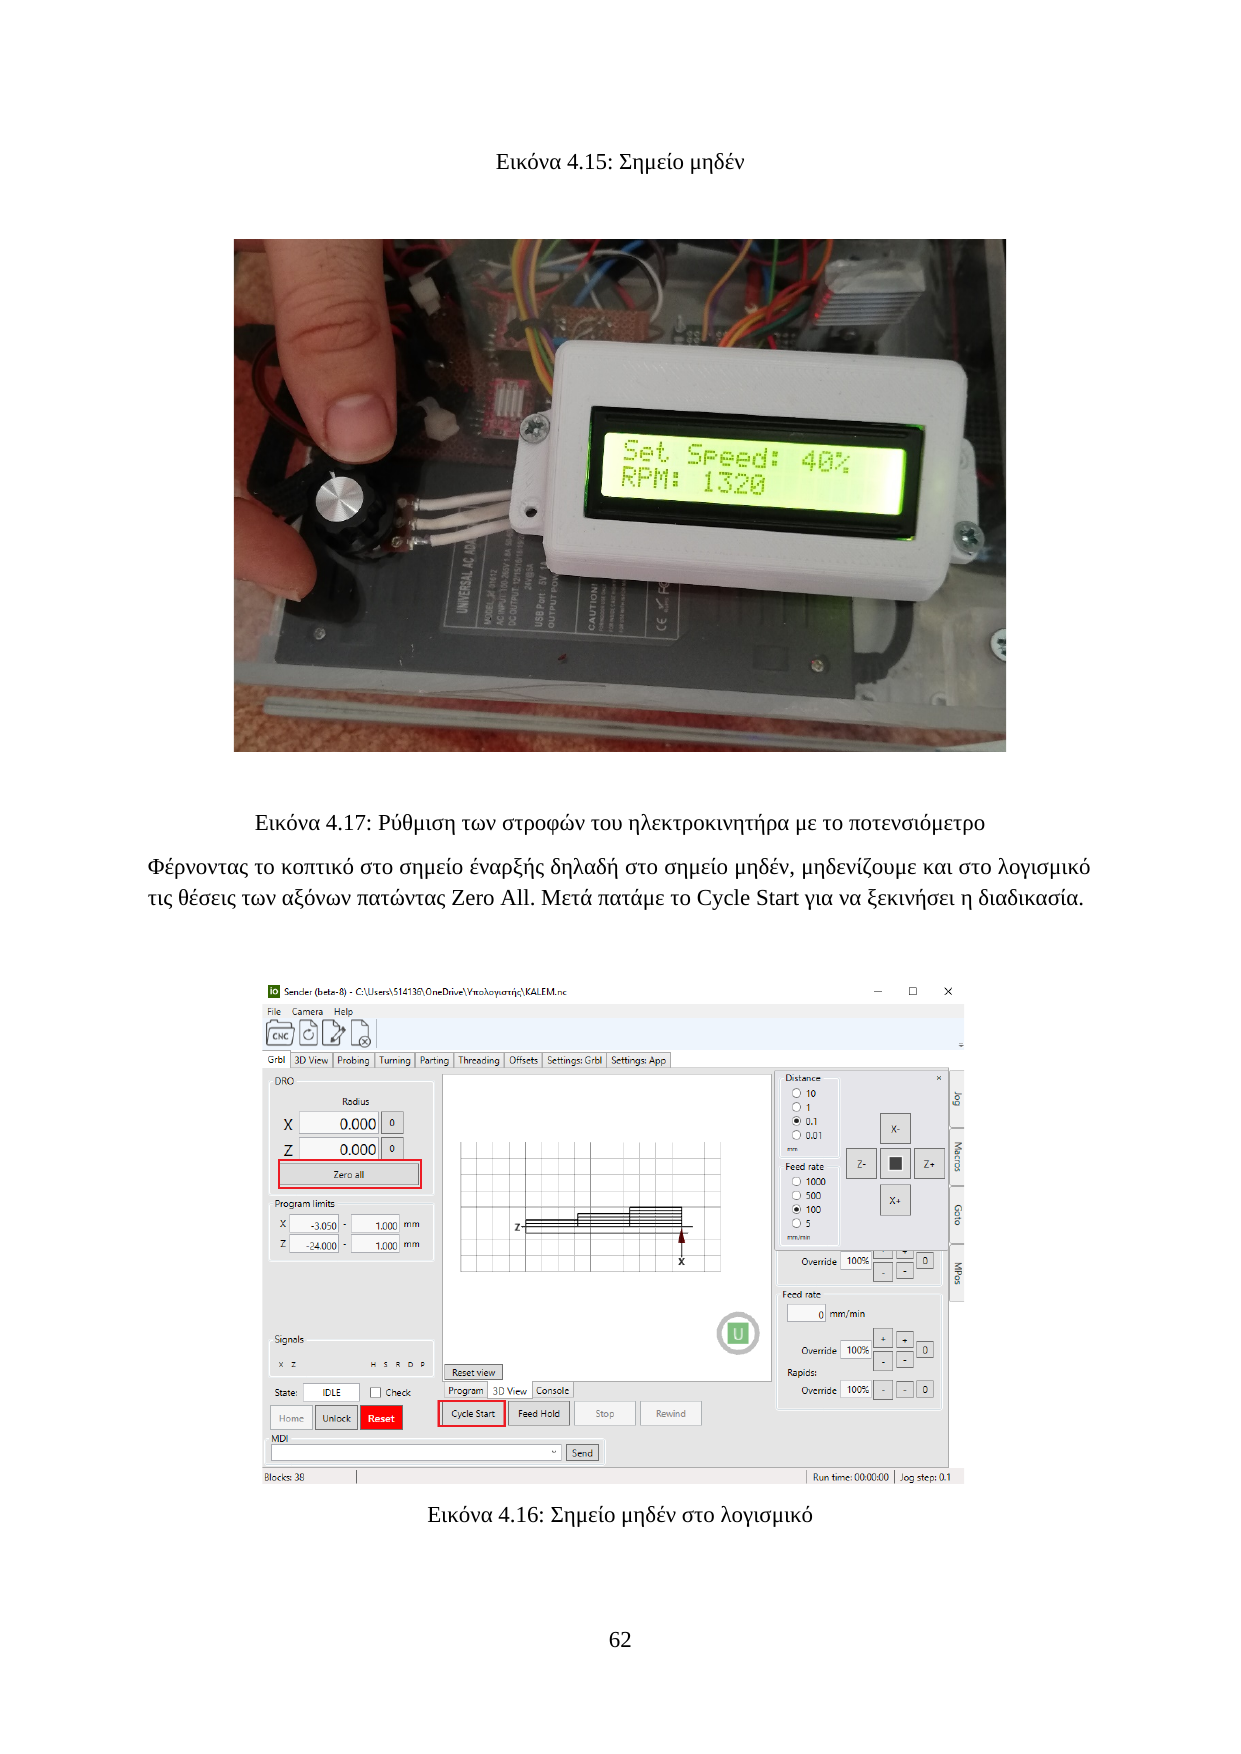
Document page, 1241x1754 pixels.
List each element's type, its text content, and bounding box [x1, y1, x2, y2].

text Εικόνα 4.16: Σημείο μηδέν στο λογισμικό [148, 1501, 1092, 1527]
text Εικόνα 4.15: Σημείο μηδέν [148, 148, 1092, 174]
picture [262, 981, 965, 1484]
text Εικόνα 4.17: Ρύθμιση των στροφών του ηλεκτροκινητήρα με το ποτενσιόμετρο [148, 809, 1092, 835]
picture [233, 239, 1007, 752]
text Φέρνοντας το κοπτικό στο σημείο έναρξής δηλαδή στο σημείο μηδέν, μηδενίζουμε και στο λογισμικό τις θέσεις των αξόνων πατώντας Zero All. Μετά πατάμε το Cycle Start για να ξεκινήσει η διαδικασία. [148, 853, 1092, 911]
